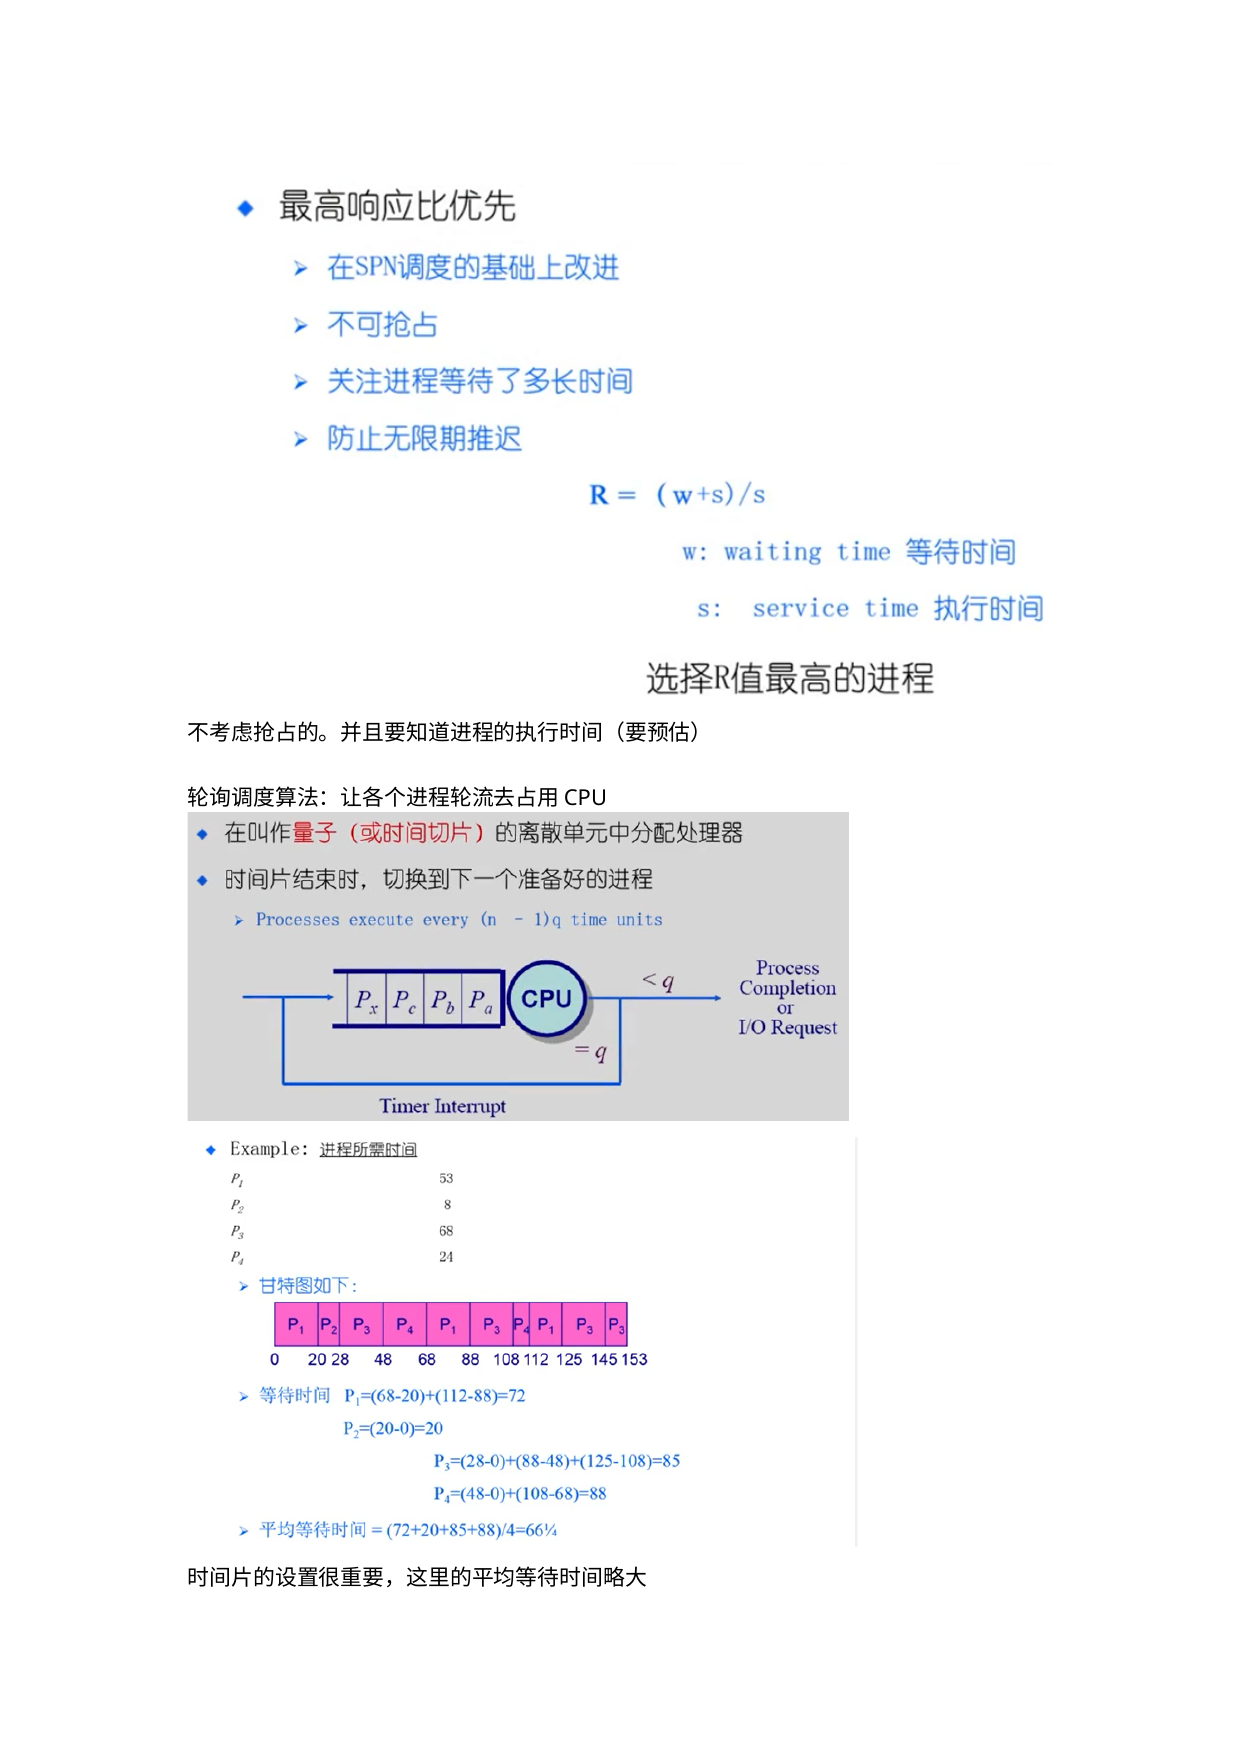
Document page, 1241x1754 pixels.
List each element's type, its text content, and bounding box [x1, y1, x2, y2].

text 时间片的设置很重要，这里的平均等待时间略大 [187, 1559, 1053, 1592]
picture [187, 812, 849, 1121]
picture [187, 1137, 858, 1547]
text 不考虑抢占的。并且要知道进程的执行时间（要预估） [187, 714, 1053, 747]
text 轮询调度算法：让各个进程轮流去占用CPU [187, 779, 1053, 812]
picture [187, 162, 1053, 708]
